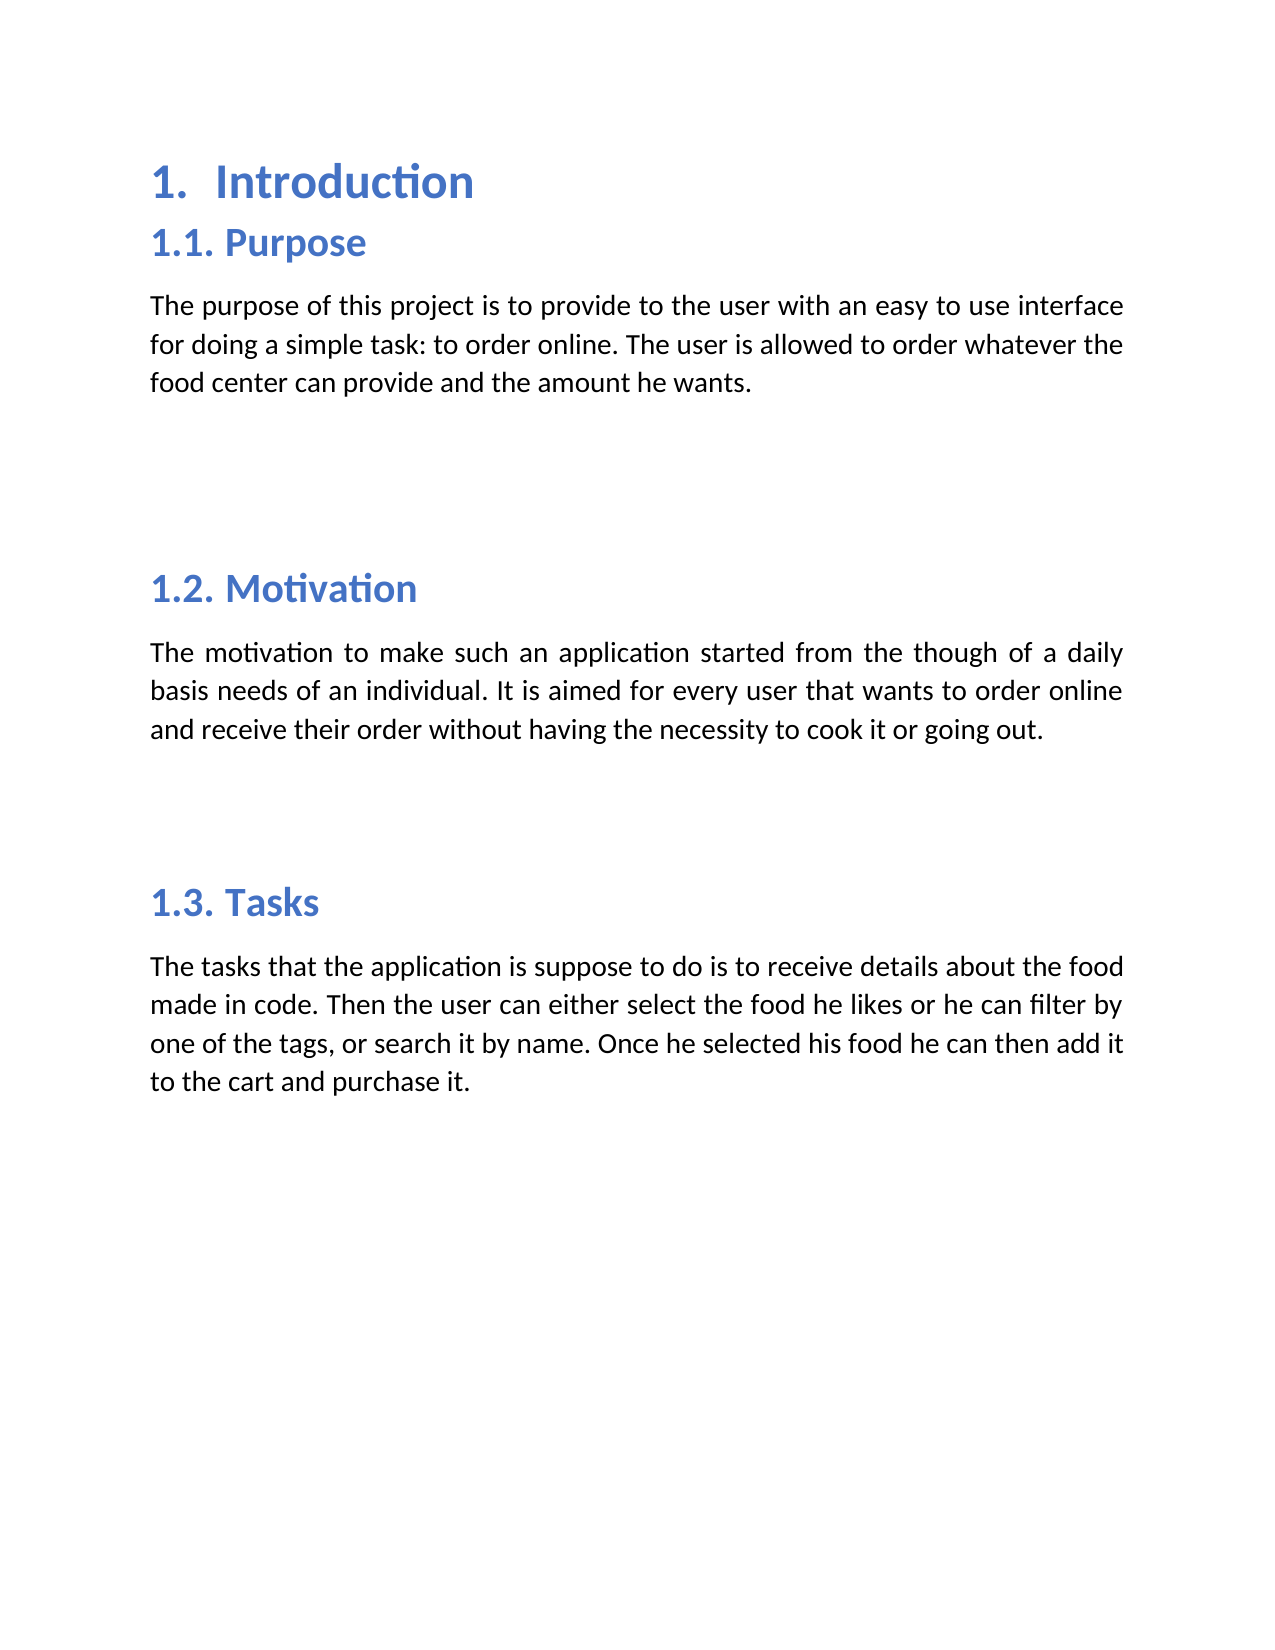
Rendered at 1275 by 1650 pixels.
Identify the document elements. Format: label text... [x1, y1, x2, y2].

list Tasks [150, 876, 1125, 927]
text The tasks that the application is suppose to do is to receive details about the food made in code. Then the user can either select the food he likes or he can filter by one of the tags, or search it by name. Once he selected his food he can then add it to the cart and purchase it. [150, 948, 1125, 1099]
text The purpose of this project is to provide to the user with an easy to use interface for doing a simple task: to order online. The user is allowed to order whatever the food center can provide and the amount he wants. [150, 287, 1125, 400]
list Motivation [150, 562, 1125, 613]
list Introduction [150, 150, 1125, 211]
list Purpose [150, 216, 1125, 267]
text The motivation to make such an application started from the though of a daily basis needs of an individual. It is aimed for every user that wants to order online and receive their order without having the necessity to cook it or going out. [150, 634, 1125, 747]
